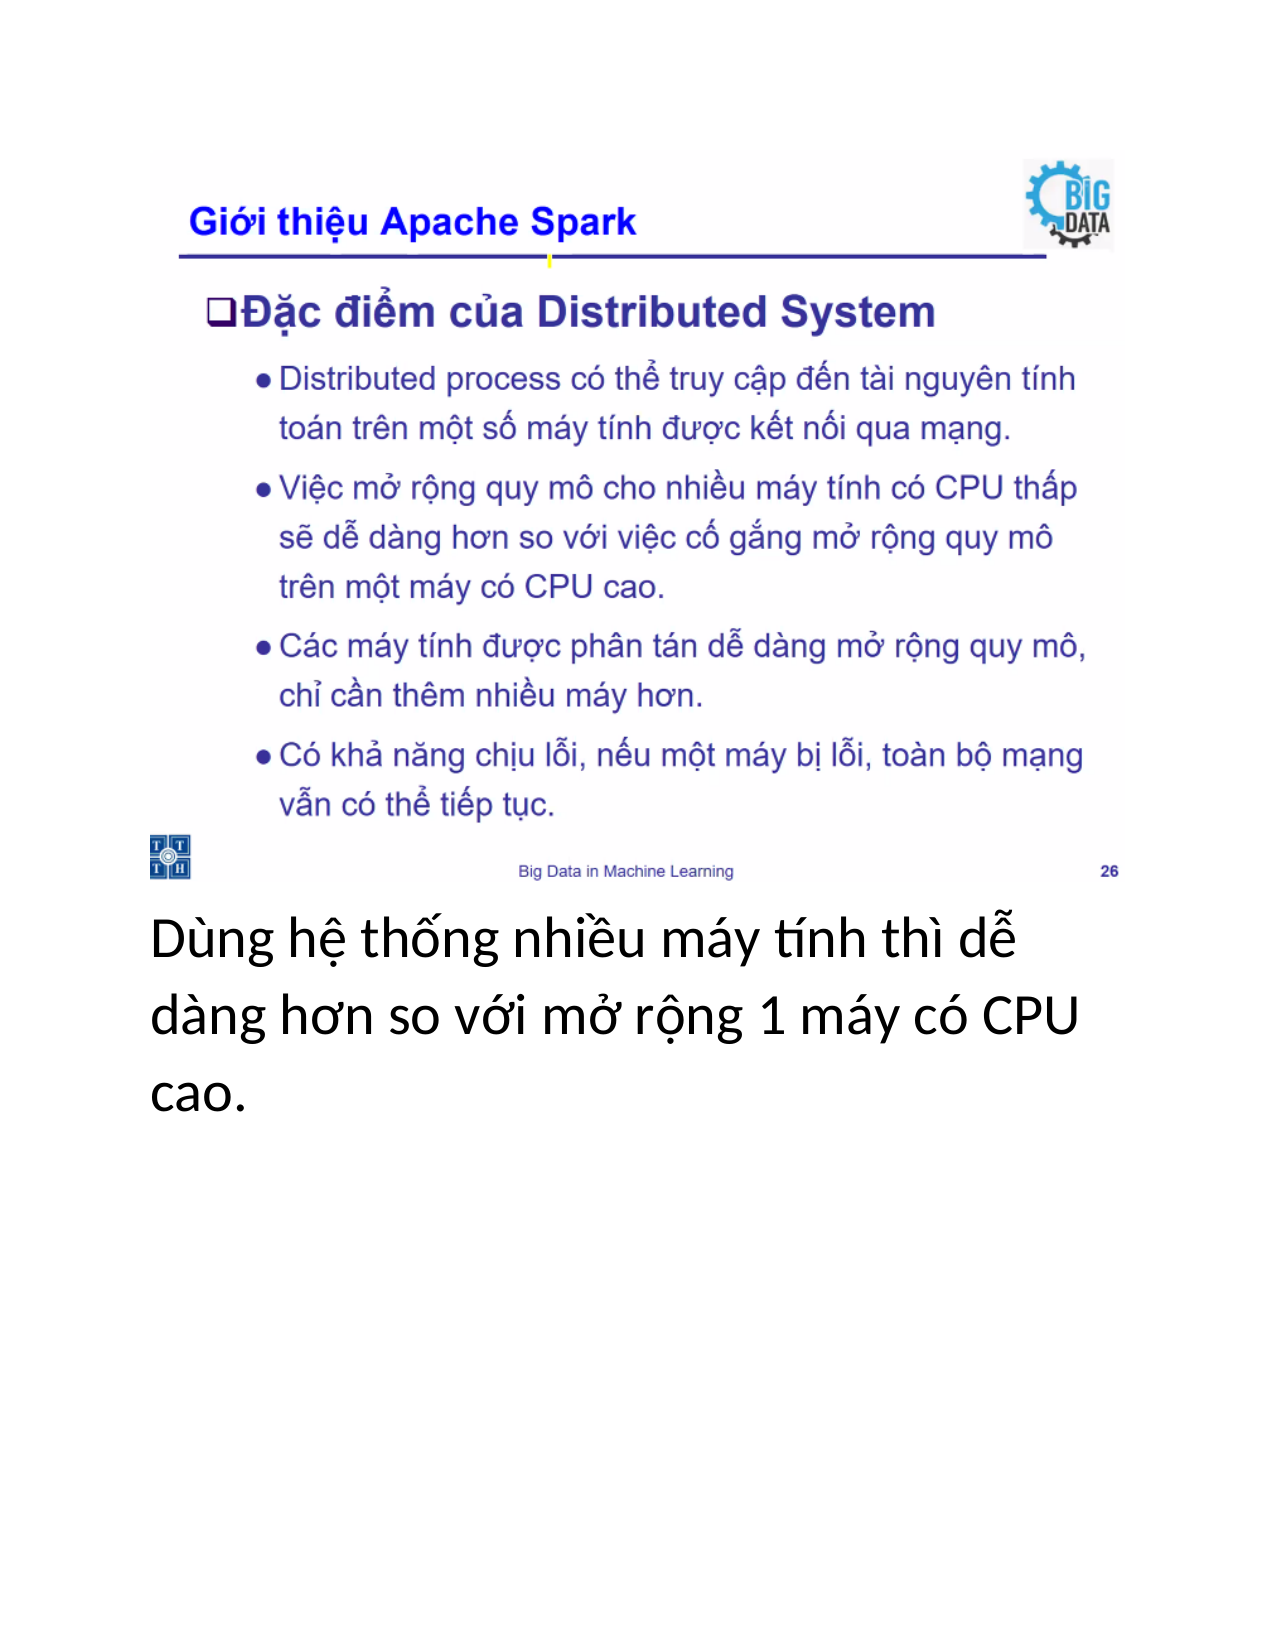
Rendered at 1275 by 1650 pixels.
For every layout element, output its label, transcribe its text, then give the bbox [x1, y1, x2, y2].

text Dùng hệ thống nhiều máy tính thì dễ dàng hơn so với mở rộng 1 máy có CPU cao. [150, 901, 1125, 1126]
picture [150, 150, 1125, 882]
